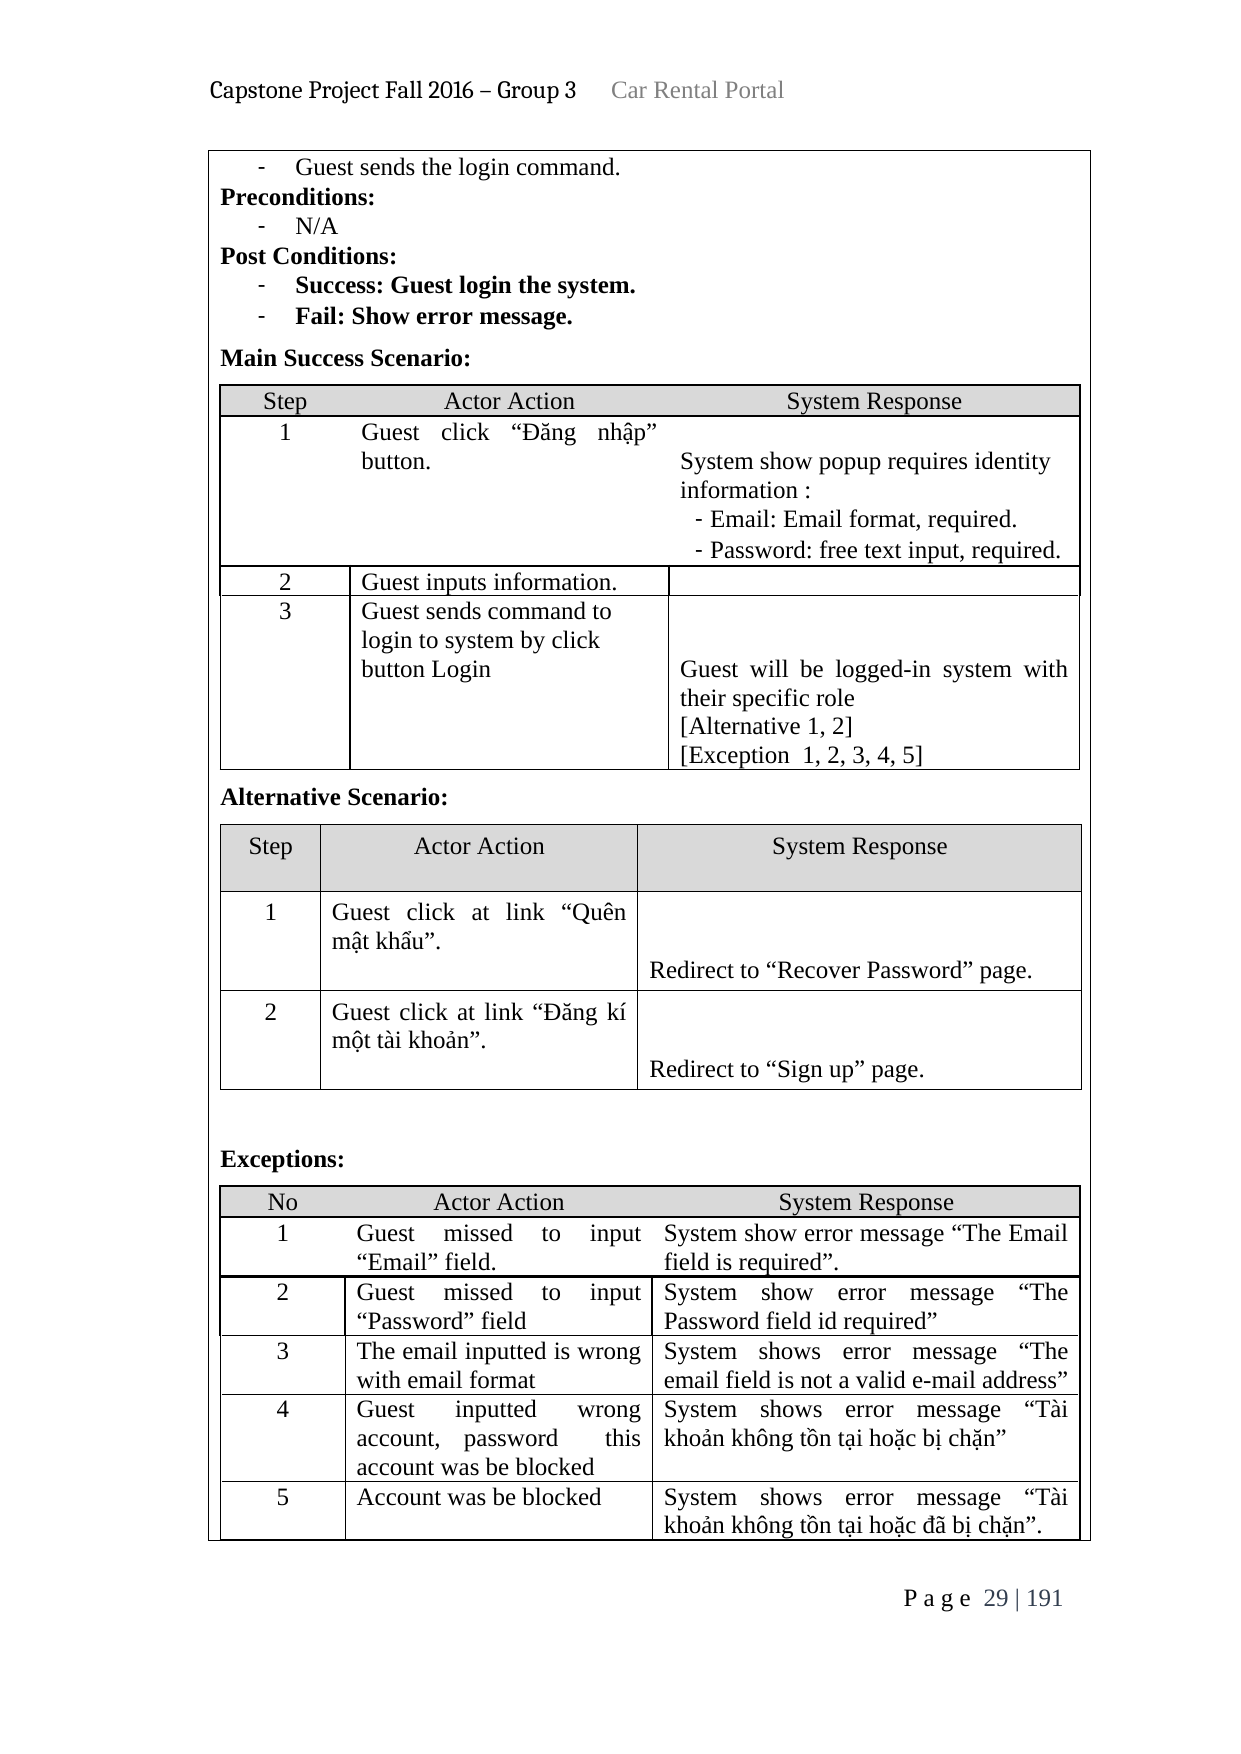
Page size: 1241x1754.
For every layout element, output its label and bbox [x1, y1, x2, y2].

table_cell [209, 151, 1090, 1540]
